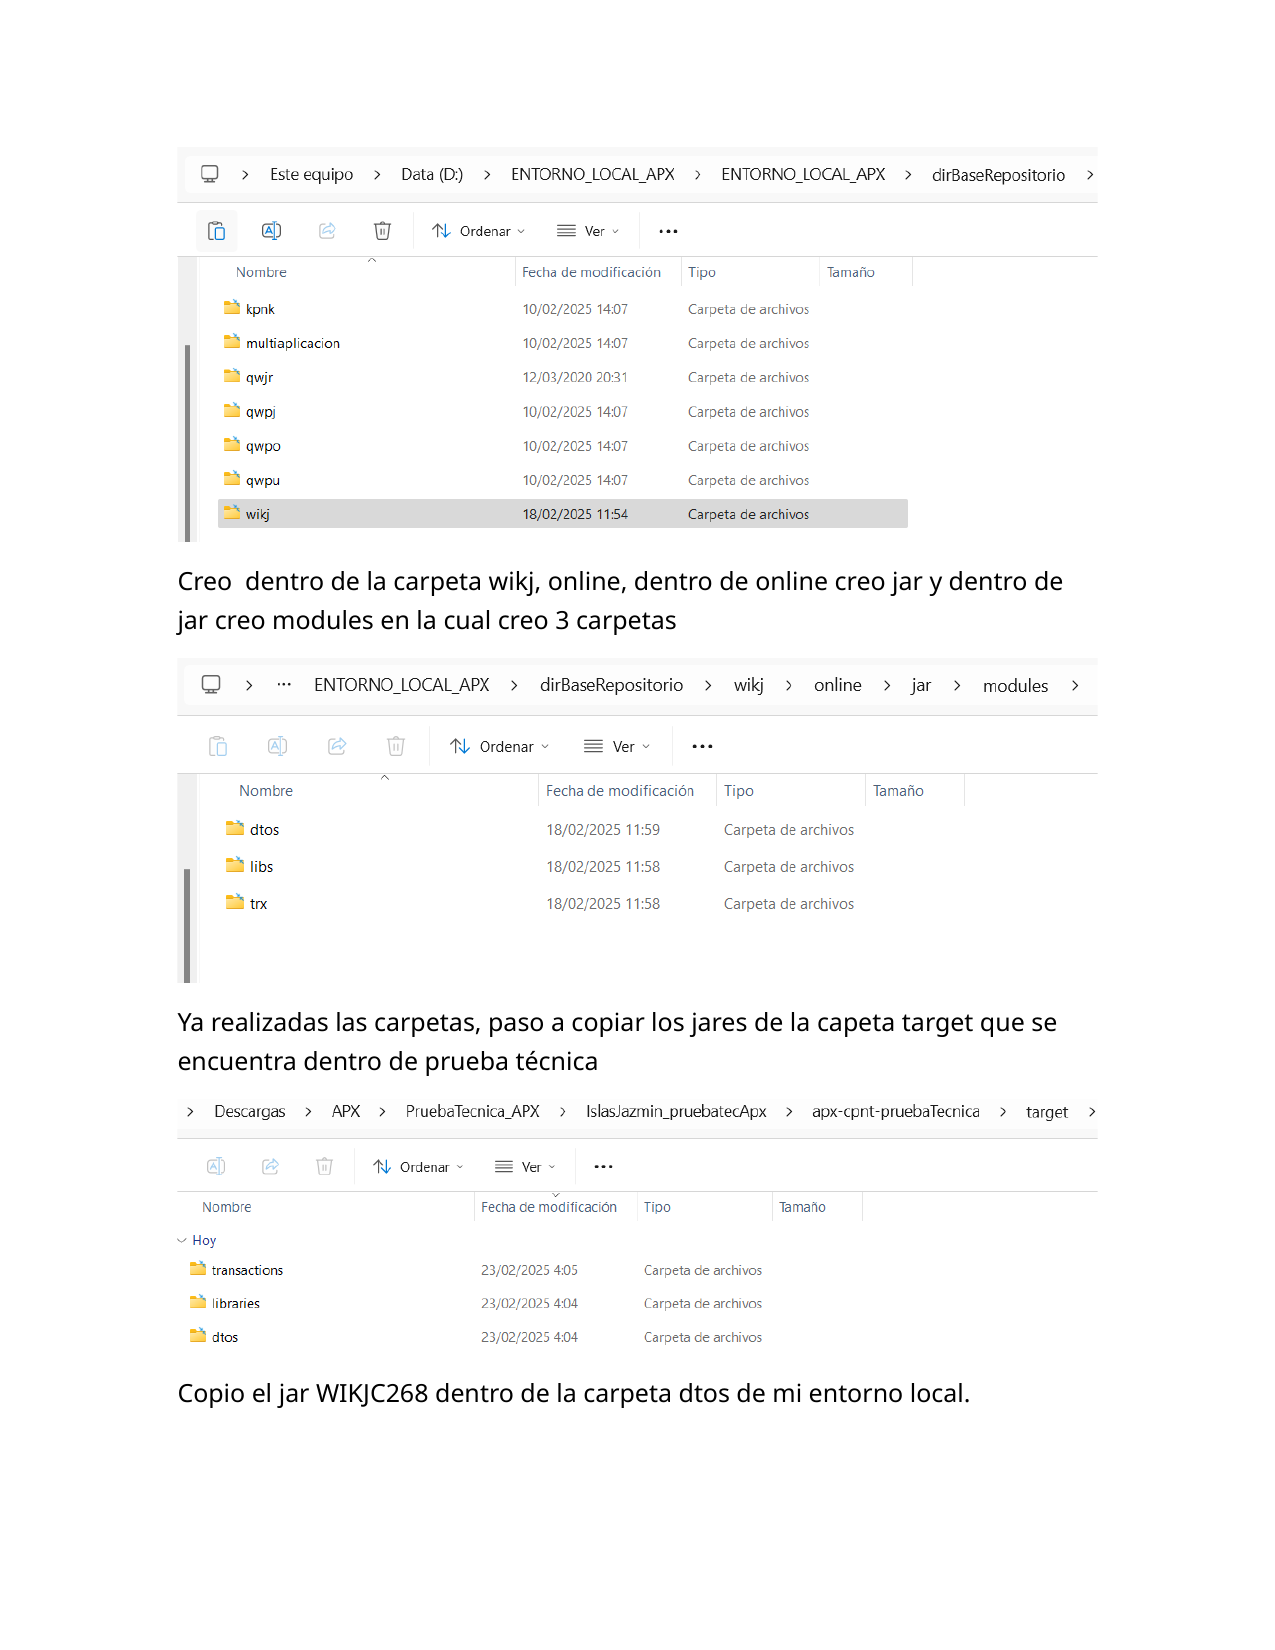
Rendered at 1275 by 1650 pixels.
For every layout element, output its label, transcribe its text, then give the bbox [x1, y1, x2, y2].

text Creo dentro de la carpeta wikj, online, dentro de online creo jar y dentro de jar creo modules en la cual creo 3 carpetas [177, 564, 1098, 637]
text Copio el jar WIKJC268 dentro de la carpeta dtos de mi entorno local. [177, 1376, 1098, 1410]
picture [177, 147, 1098, 542]
picture [177, 1099, 1098, 1355]
text Ya realizadas las carpetas, paso a copiar los jares de la capeta target que se encuentra dentro de prueba técnica [177, 1004, 1098, 1077]
picture [177, 658, 1098, 983]
